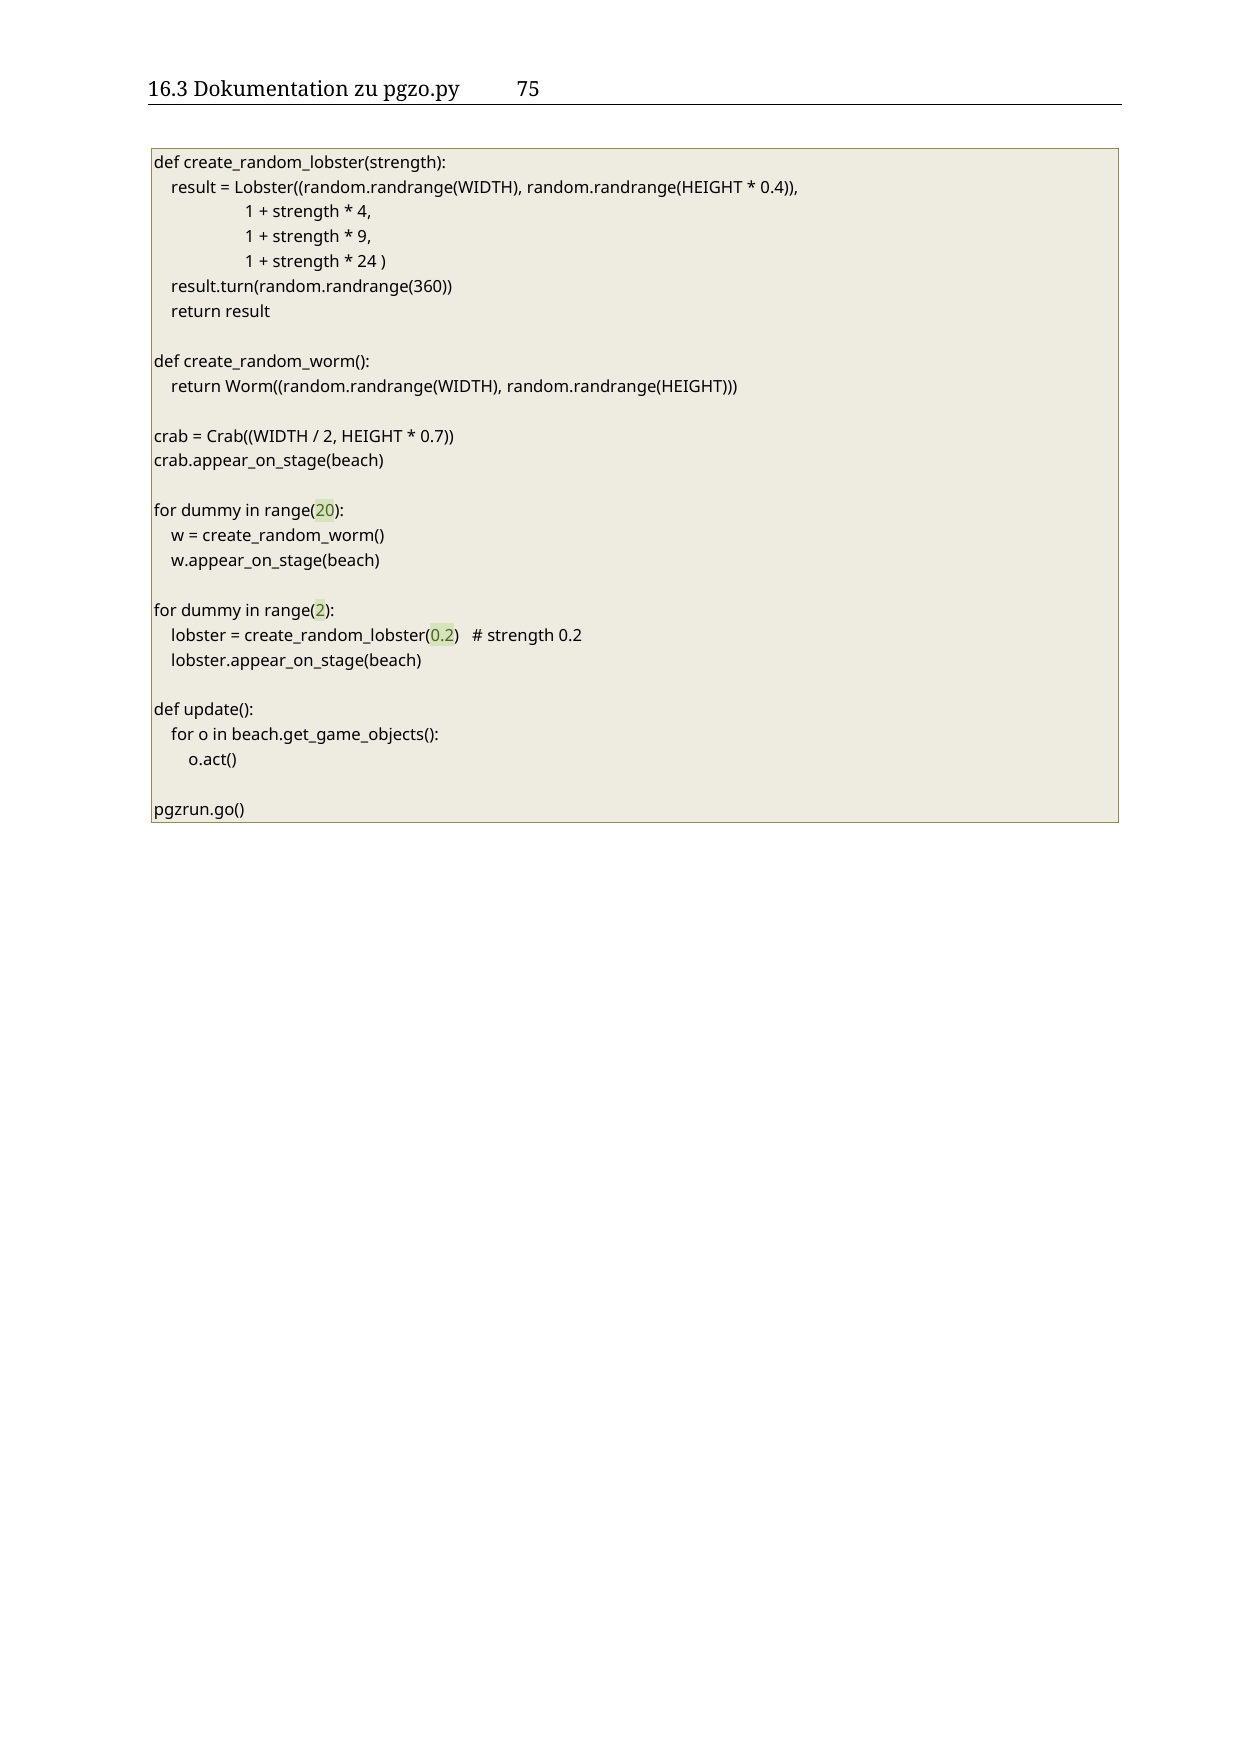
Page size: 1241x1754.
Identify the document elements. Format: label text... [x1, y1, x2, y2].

text return result [152, 297, 1118, 322]
text def update(): [152, 695, 1118, 720]
text for dummy in range(20): [152, 496, 1118, 521]
text 1 + strength * 4, [152, 197, 1118, 222]
text w.appear_on_stage(beach) [152, 546, 1118, 571]
text pgzrun.go() [152, 795, 1118, 822]
text crab.appear_on_stage(beach) [152, 446, 1118, 471]
text def create_random_lobster(strength): [152, 149, 1118, 173]
text w = create_random_worm() [152, 521, 1118, 546]
text 1 + strength * 24 ) [152, 247, 1118, 272]
text crab = Crab((WIDTH / 2, HEIGHT * 0.7)) [152, 422, 1118, 446]
text lobster.appear_on_stage(beach) [152, 646, 1118, 671]
text for dummy in range(2): [152, 596, 1118, 621]
text lobster = create_random_lobster(0.2) # strength 0.2 [152, 621, 1118, 646]
text result.turn(random.randrange(360)) [152, 272, 1118, 297]
text def create_random_worm(): [152, 347, 1118, 372]
text result = Lobster((random.randrange(WIDTH), random.randrange(HEIGHT * 0.4)), [152, 173, 1118, 197]
text for o in beach.get_game_objects(): [152, 720, 1118, 745]
text return Worm((random.randrange(WIDTH), random.randrange(HEIGHT))) [152, 372, 1118, 397]
text o.act() [152, 745, 1118, 770]
text 1 + strength * 9, [152, 222, 1118, 247]
